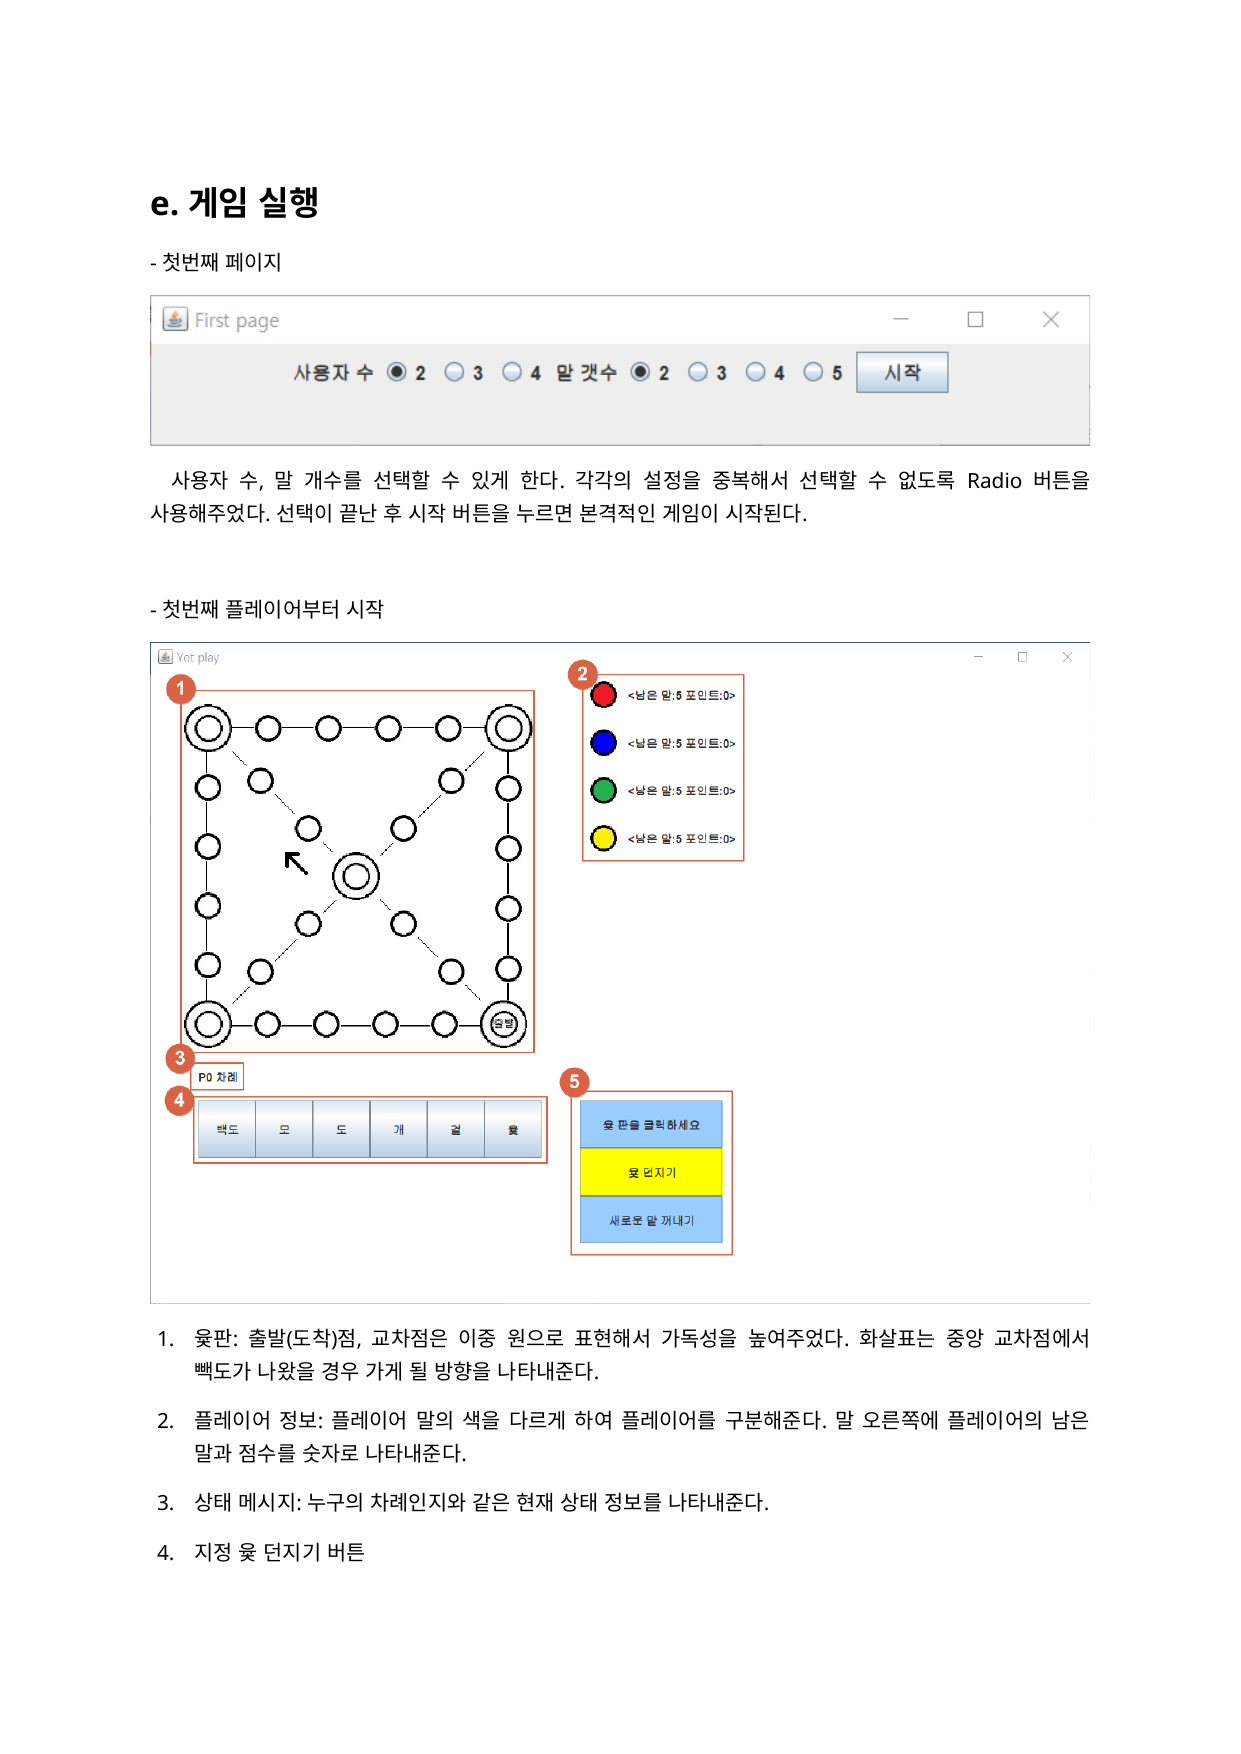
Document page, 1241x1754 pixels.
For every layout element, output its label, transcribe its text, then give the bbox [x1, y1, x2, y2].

list 플레이어 정보: 플레이어 말의 색을 다르게 하여 플레이어를 구분해준다. 말 오른쪽에 플레이어의 남은 말과 점수를 숫자로 나타내준다. [157, 1404, 1090, 1467]
list 지정 윷 던지기 버튼 [157, 1536, 1090, 1566]
text 사용자 수, 말 개수를 선택할 수 있게 한다. 각각의 설정을 중복해서 선택할 수 없도록 Radio 버튼을 사용해주었다. 선택이 끝난 후 시작 버튼을 누르면 본격적인 게임이 시작된다. [150, 464, 1090, 527]
text - 첫번째 플레이어부터 시작 [150, 593, 1090, 624]
picture [150, 295, 1091, 446]
text - 첫번째 페이지 [150, 246, 1090, 276]
picture [150, 642, 1091, 1304]
list 상태 메시지: 누구의 차례인지와 같은 현재 상태 정보를 나타내준다. [157, 1487, 1090, 1517]
text e. 게임 실행 [150, 177, 1090, 226]
list 윷판: 출발(도착)점, 교차점은 이중 원으로 표현해서 가독성을 높여주었다. 화살표는 중앙 교차점에서 빽도가 나왔을 경우 가게 될 방향을 나타내준다. [157, 1322, 1090, 1385]
